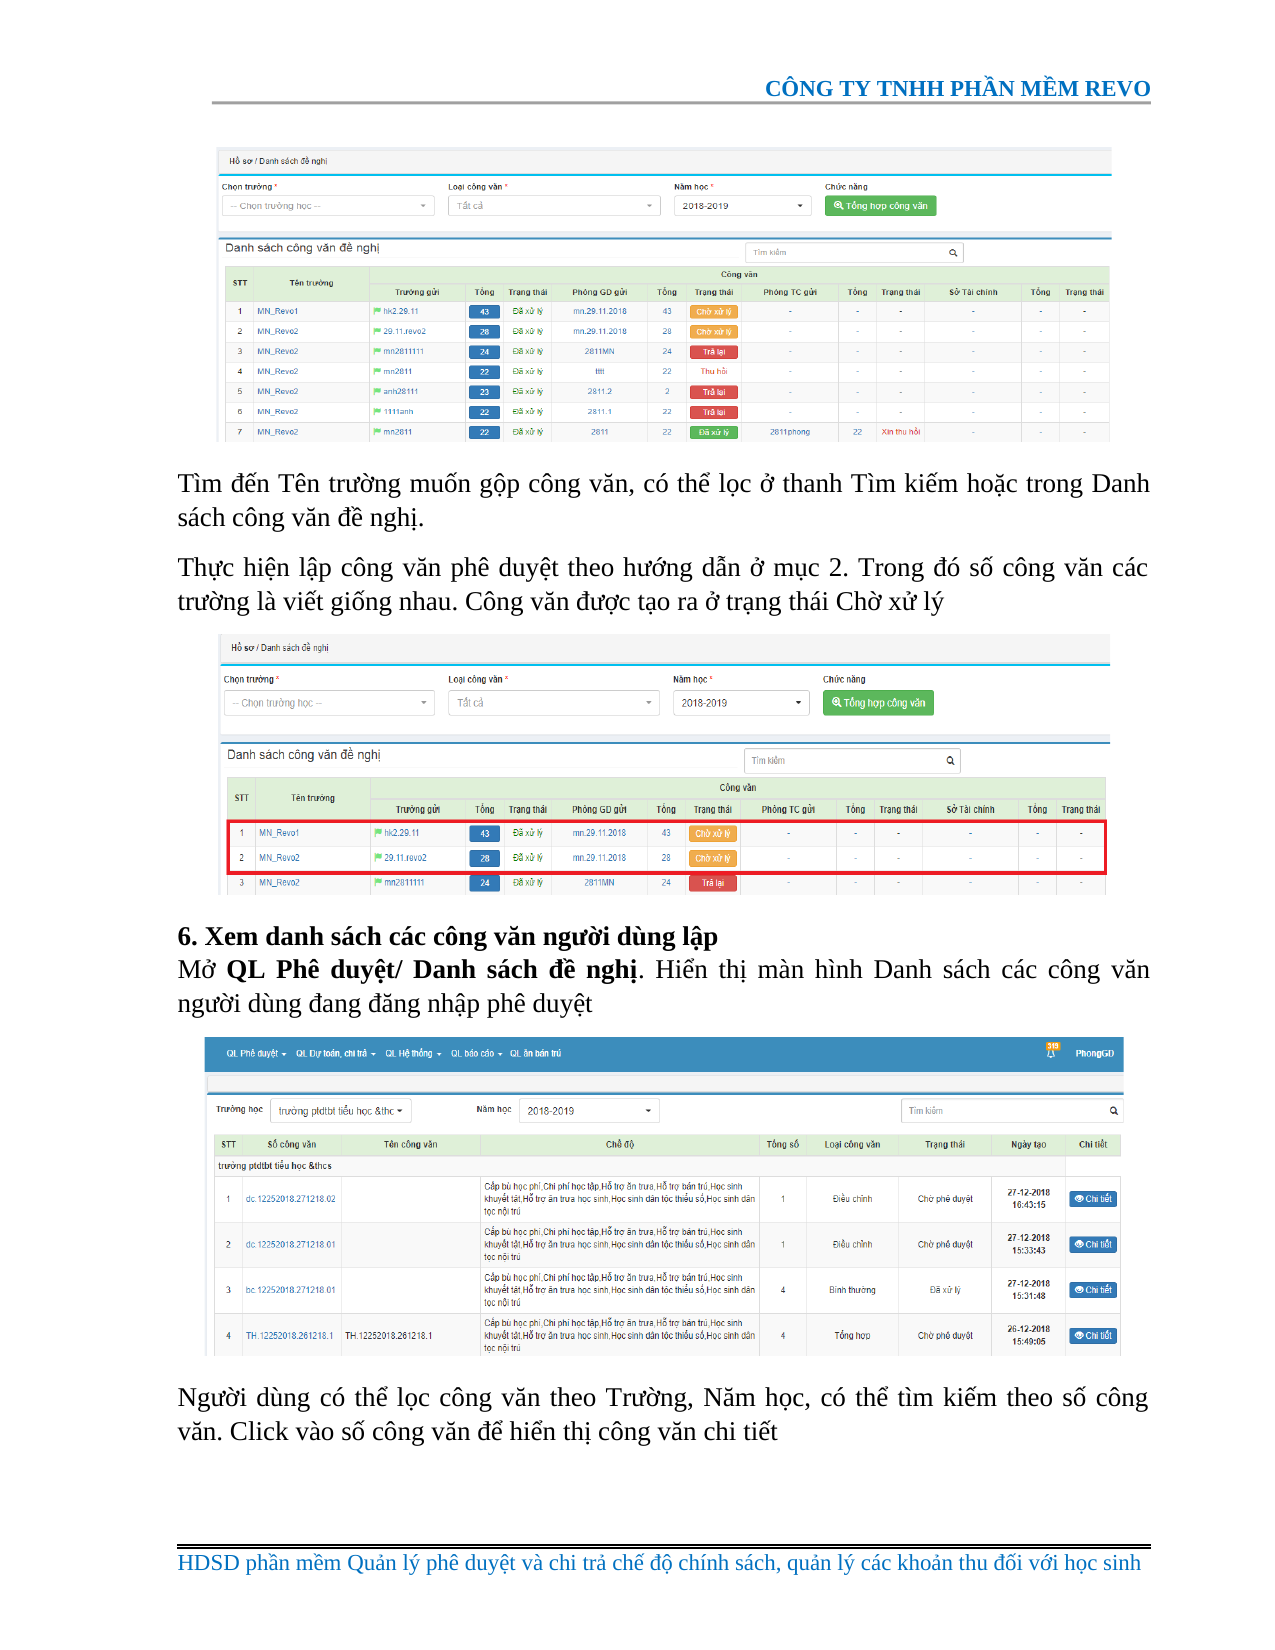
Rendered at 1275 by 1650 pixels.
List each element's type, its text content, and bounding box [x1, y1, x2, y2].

picture [218, 634, 1111, 895]
text Thực hiện lập công văn phê duyệt theo hướng dẫn ở mục 2. Trong đó số công văn các trường là viết giống nhau. Công văn được tạo ra ở trạng thái Chờ xử lý [177, 551, 1151, 616]
text Người dùng có thể lọc công văn theo Trường, Năm học, có thể tìm kiếm theo số công văn. Click vào số công văn để hiển thị công văn chi tiết [177, 1381, 1151, 1446]
picture [216, 147, 1112, 442]
text Mở QL Phê duyệt/ Danh sách đề nghị. Hiển thị màn hình Danh sách các công văn người dùng đang đăng nhập phê duyệt [177, 953, 1151, 1018]
text Tìm đến Tên trường muốn gộp công văn, có thể lọc ở thanh Tìm kiếm hoặc trong Danh sách công văn đề nghị. [177, 467, 1151, 532]
subtitle 6. Xem danh sách các công văn người dùng lập [177, 920, 1151, 951]
